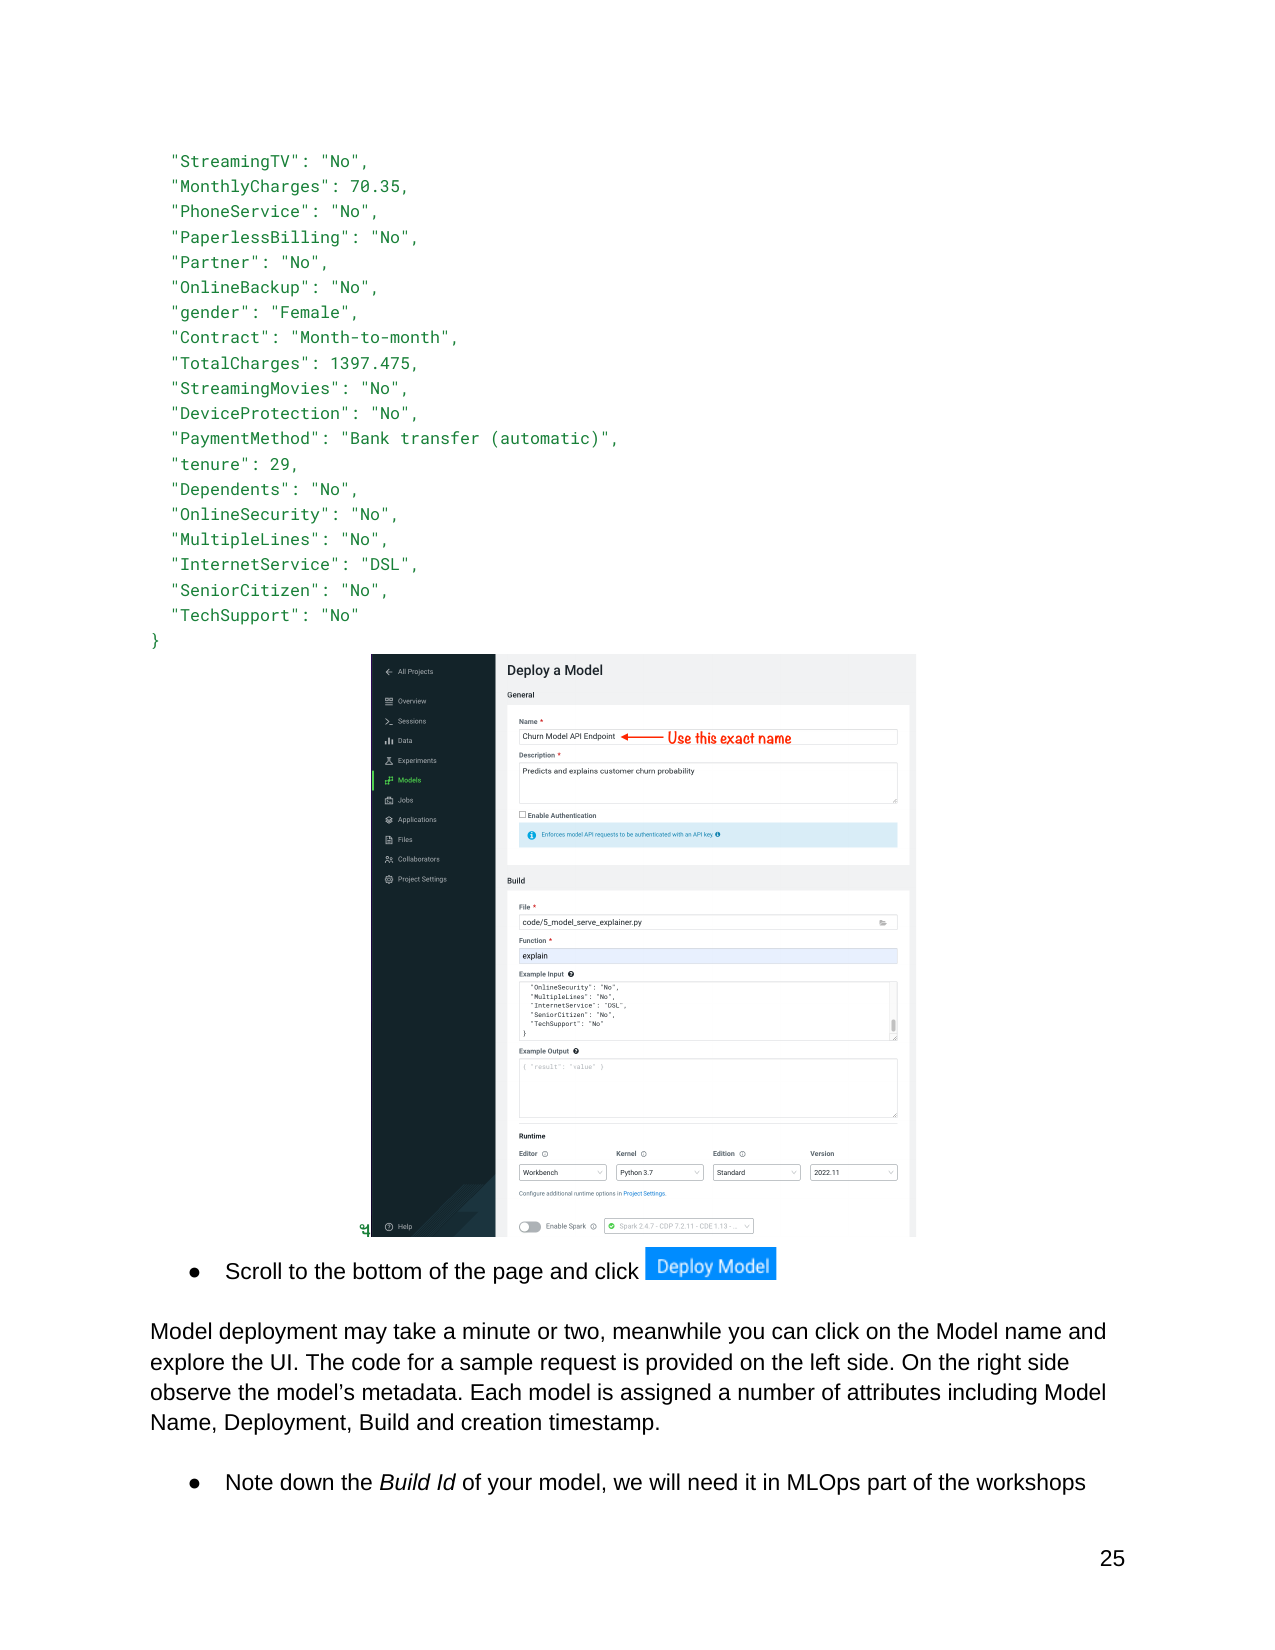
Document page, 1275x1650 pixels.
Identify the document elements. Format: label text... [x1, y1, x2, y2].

text "MultipleLines": "No", [150, 528, 1125, 550]
text "PaperlessBilling": "No", [150, 226, 1125, 248]
text "TechSupport": "No" [150, 604, 1125, 626]
text "InternetService": "DSL", [150, 553, 1125, 575]
text "MonthlyCharges": 70.35, [150, 175, 1125, 197]
text "OnlineSecurity": "No", [150, 503, 1125, 525]
text Model deployment may take a minute or two, meanwhile you can click on the Model name and explore the UI. The code for a sample request is provided on the left side. On the right side observe the model’s metadata. Each model is assigned a number of attributes including Model Name, Deployment, Build and creation timestamp. [150, 1318, 1125, 1465]
text "Dependents": "No", [150, 478, 1125, 500]
text "SeniorCitizen": "No", [150, 578, 1125, 601]
text "StreamingMovies": "No", [150, 377, 1125, 399]
text "DeviceProtection": "No", [150, 402, 1125, 424]
text "PaymentMethod": "Bank transfer (automatic)", [150, 427, 1125, 449]
text "tenure": 29, [150, 452, 1125, 474]
text "OnlineBackup": "No", [150, 276, 1125, 298]
text "StreamingTV": "No", [150, 150, 1125, 172]
text "Contract": "Month-to-month", [150, 326, 1125, 348]
list Scroll to the bottom of the page and click [187, 1248, 1125, 1314]
picture [371, 654, 917, 1237]
text "TotalCharges": 1397.475, [150, 352, 1125, 374]
list Note down the Build Id of your model, we will need it in MLOps part of the workshops [187, 1469, 1125, 1496]
picture [645, 1247, 777, 1280]
text "gender": "Female", [150, 301, 1125, 323]
text "PhoneService": "No", [150, 200, 1125, 222]
text } [150, 629, 1125, 651]
text "Partner": "No", [150, 251, 1125, 273]
